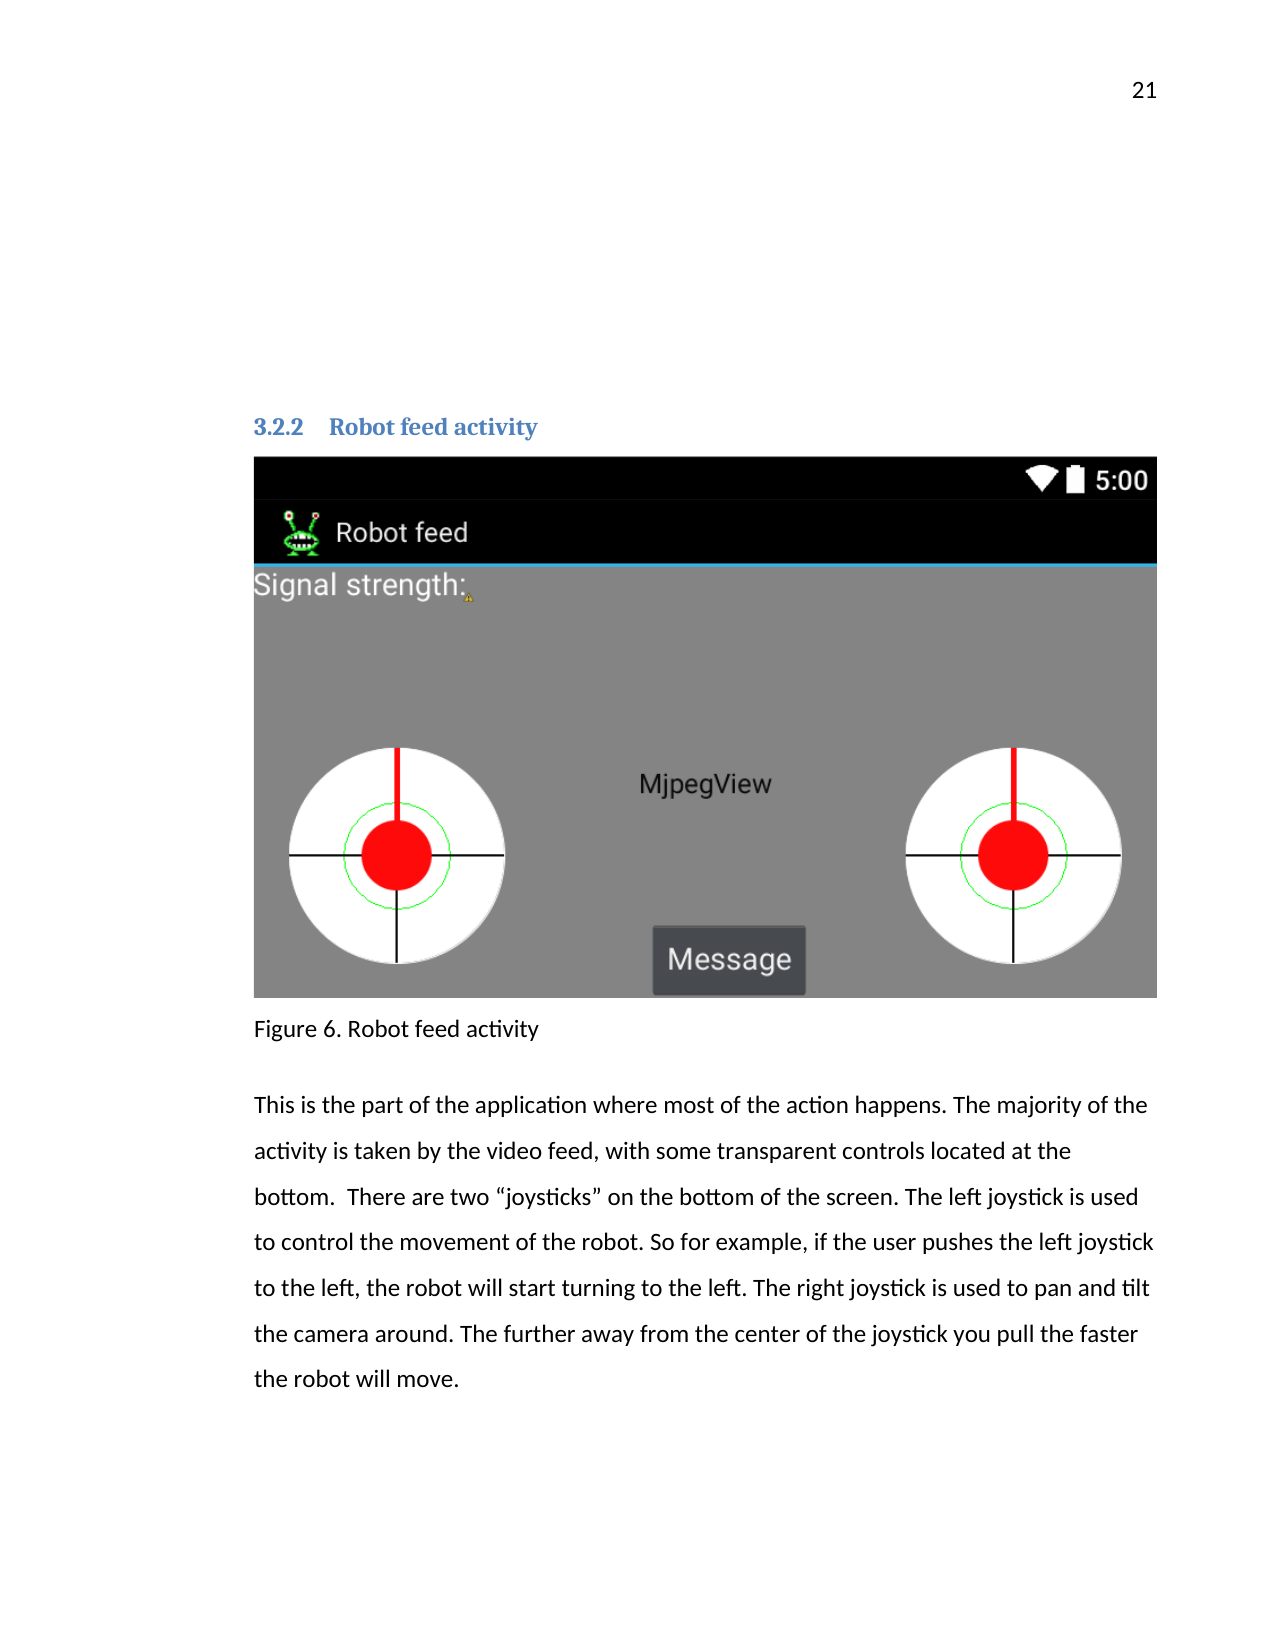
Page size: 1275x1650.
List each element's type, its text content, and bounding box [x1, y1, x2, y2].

text This is the part of the application where most of the action happens. The majority of the activity is taken by the video feed, with some transparent controls located at the bottom. There are two “joysticks” on the bottom of the screen. The left joystick is used to control the movement of the robot. So for example, if the user pushes the left joystick to the left, the robot will start turning to the left. The right joystick is used to pan and tilt the camera around. The further away from the center of the joystick you pull the faster the robot will move. [254, 1089, 1157, 1394]
subtitle Robot feed activity [254, 413, 1157, 442]
picture [253, 456, 1157, 998]
text Figure 6. Robot feed activity [254, 1013, 1157, 1043]
